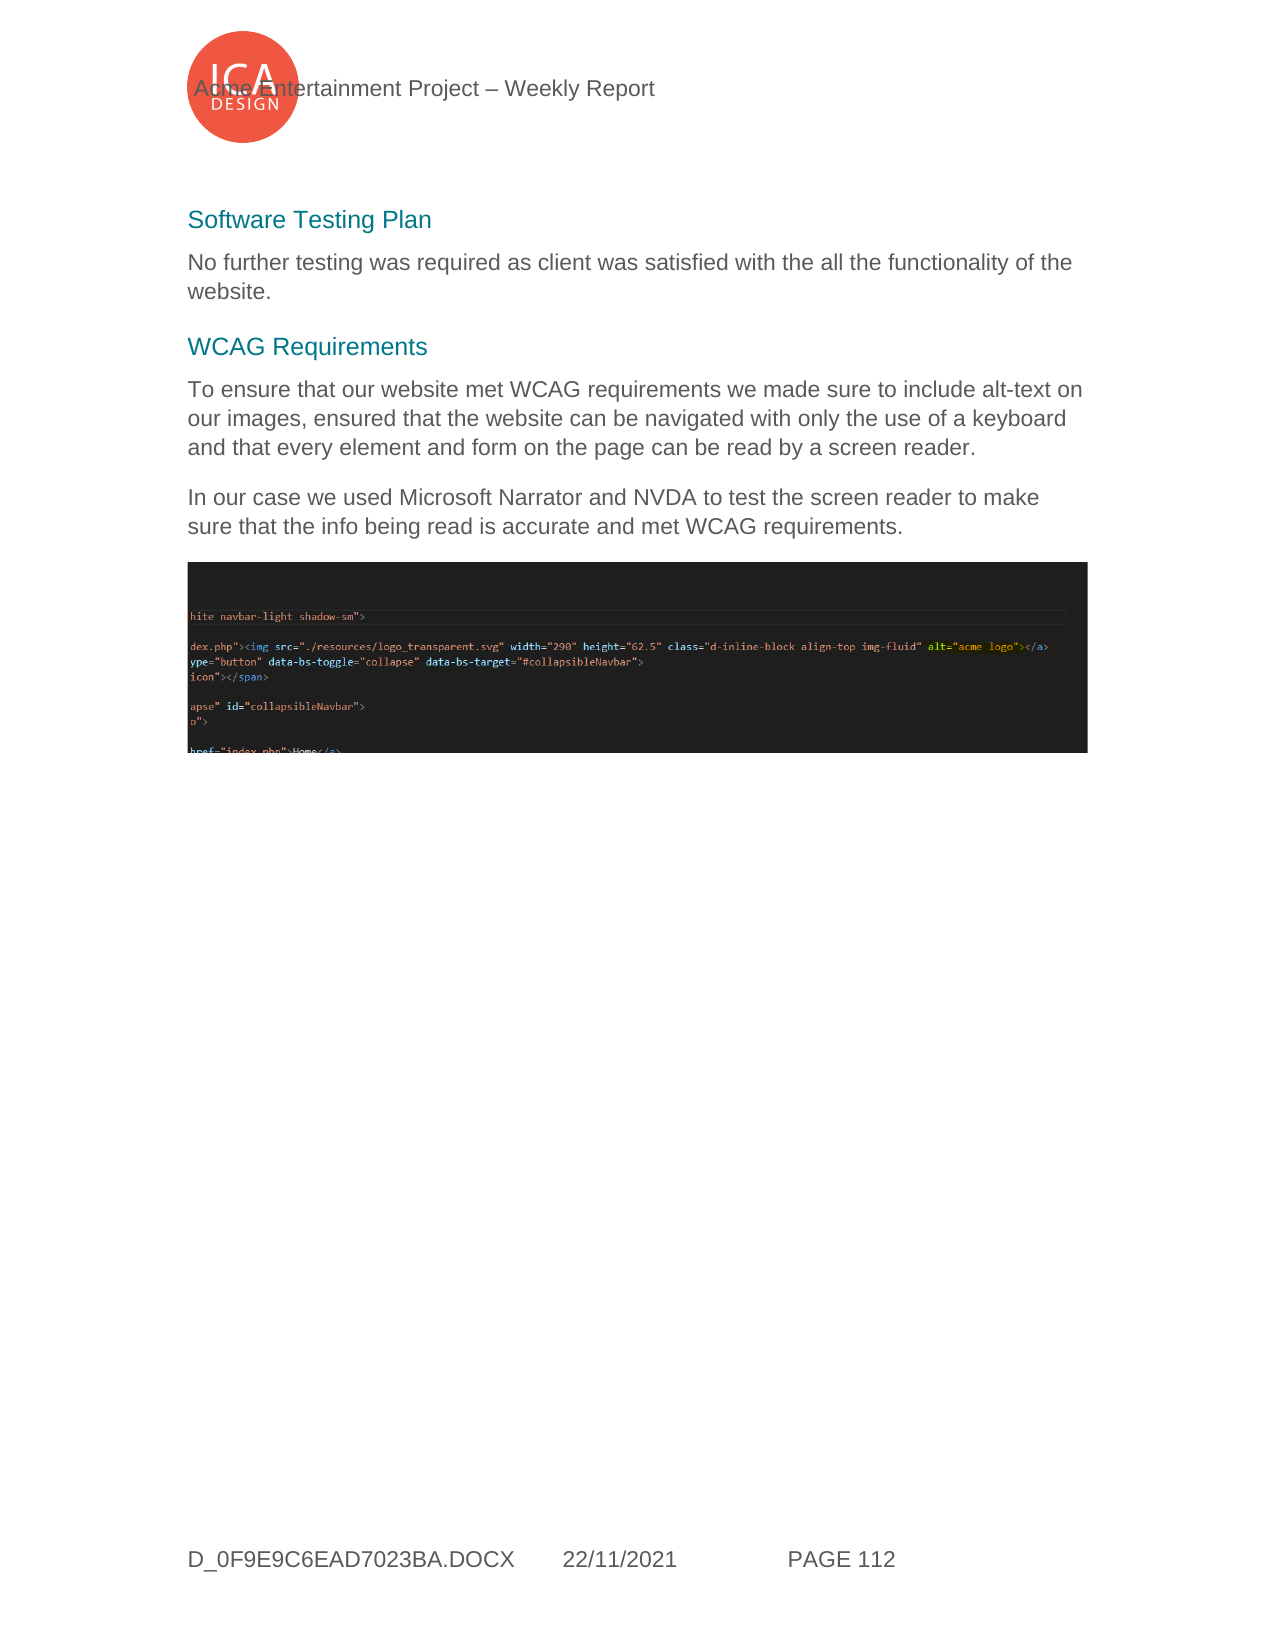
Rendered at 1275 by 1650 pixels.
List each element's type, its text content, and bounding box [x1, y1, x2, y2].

subtitle WCAG Requirements [187, 332, 1087, 361]
text To ensure that our website met WCAG requirements we made sure to include alt-text on our images, ensured that the website can be navigated with only the use of a keyboard and that every element and form on the page can be read by a screen reader. [187, 376, 1087, 460]
text In our case we used Microsoft Narrator and NVDA to test the screen reader to make sure that the info being read is accurate and met WCAG requirements. [187, 484, 1087, 539]
text No further testing was required as client was satisfied with the all the functionality of the website. [187, 249, 1087, 304]
picture [187, 562, 1088, 753]
picture [187, 31, 299, 143]
subtitle Software Testing Plan [187, 205, 1087, 234]
